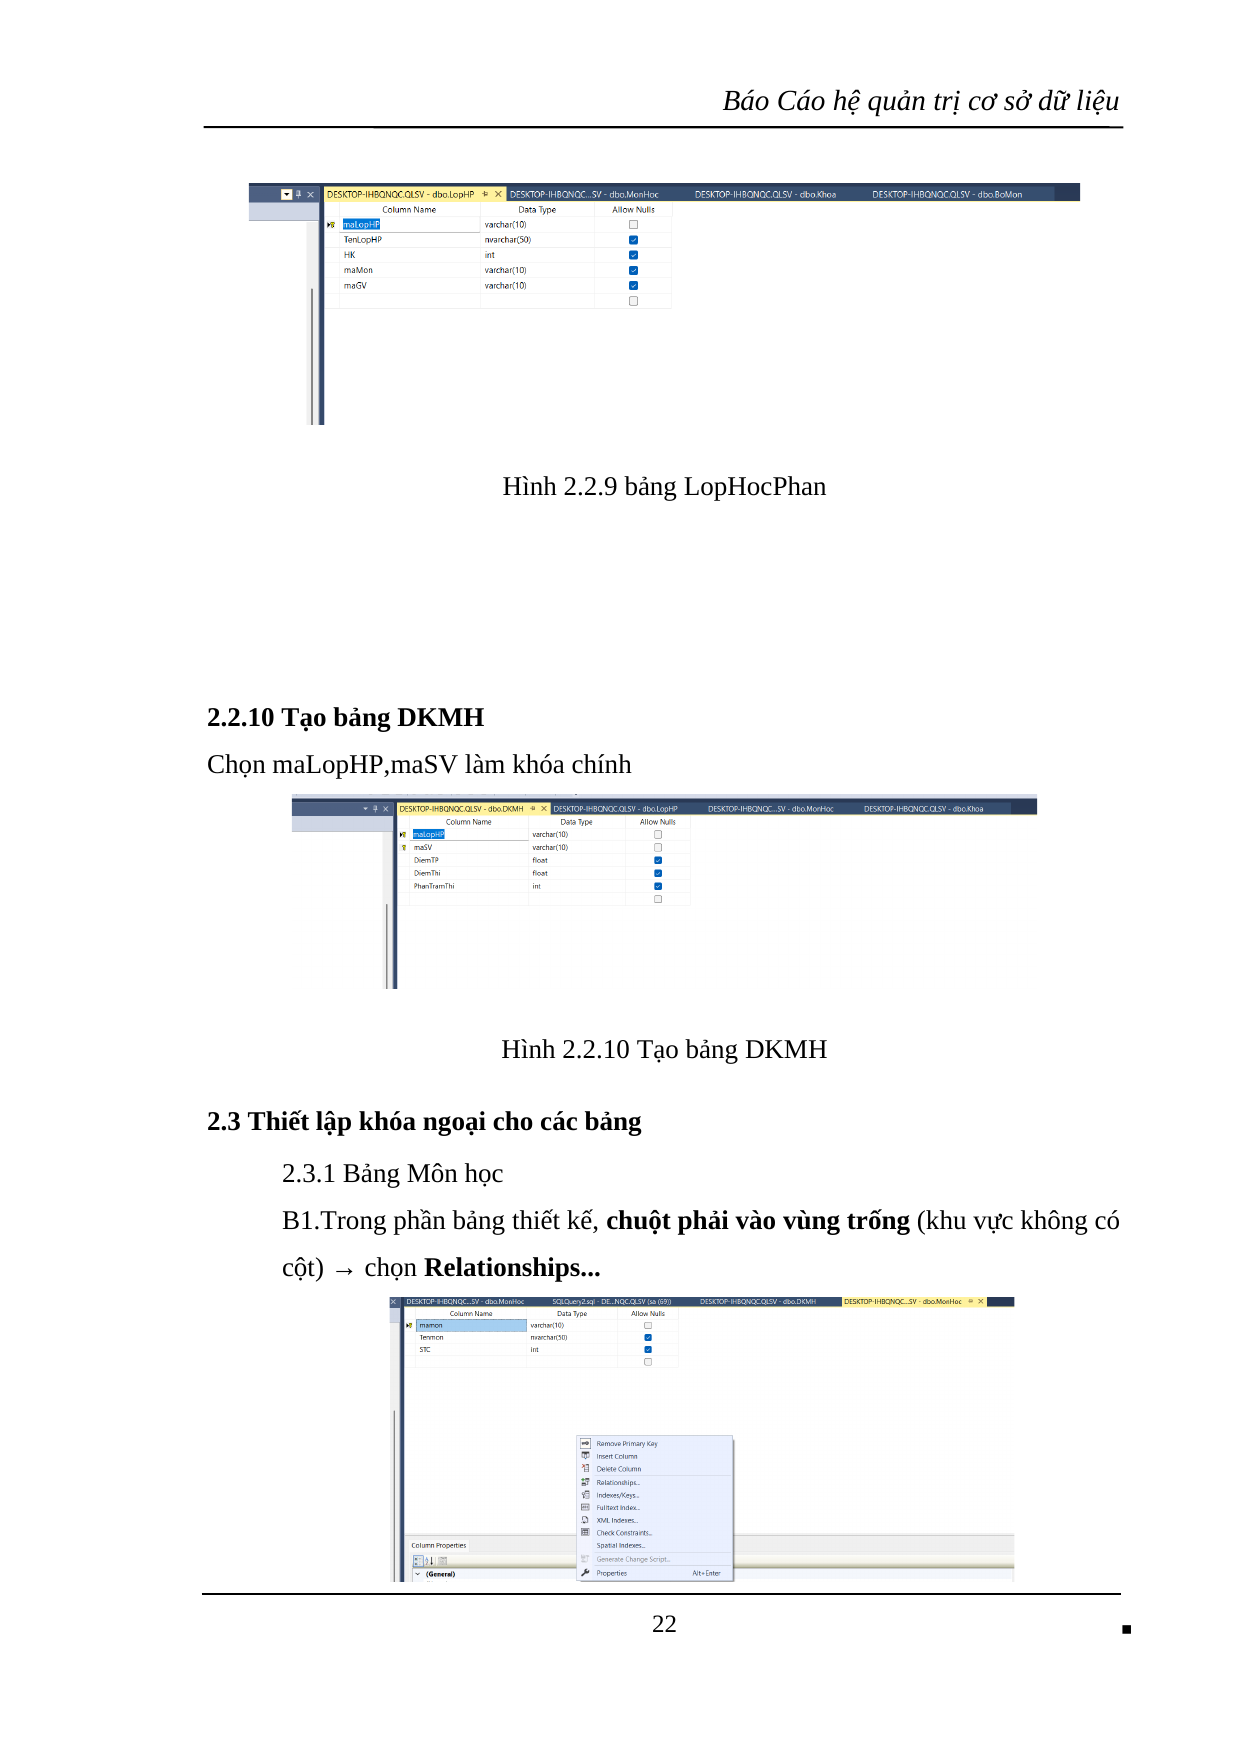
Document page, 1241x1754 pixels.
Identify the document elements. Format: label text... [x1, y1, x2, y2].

text 2.3.1 Bảng Môn học [282, 1157, 1122, 1189]
text B1.Trong phần bảng thiết kế, chuột phải vào vùng trống (khu vực không có cột) → chọn Relationships... [282, 1204, 1122, 1282]
text 2.2.10 Tạo bảng DKMH [207, 701, 1122, 732]
subtitle Hình 2.2.9 bảng LopHocPhan [207, 470, 1122, 501]
text Chọn maLopHP,maSV làm khóa chính [207, 748, 1122, 779]
subtitle Hình 2.2.10 Tạo bảng DKMH [207, 1033, 1122, 1064]
picture [389, 1297, 1015, 1582]
picture [248, 183, 1080, 425]
subtitle 2.3 Thiết lập khóa ngoại cho các bảng [207, 1104, 1122, 1136]
picture [291, 794, 1038, 989]
